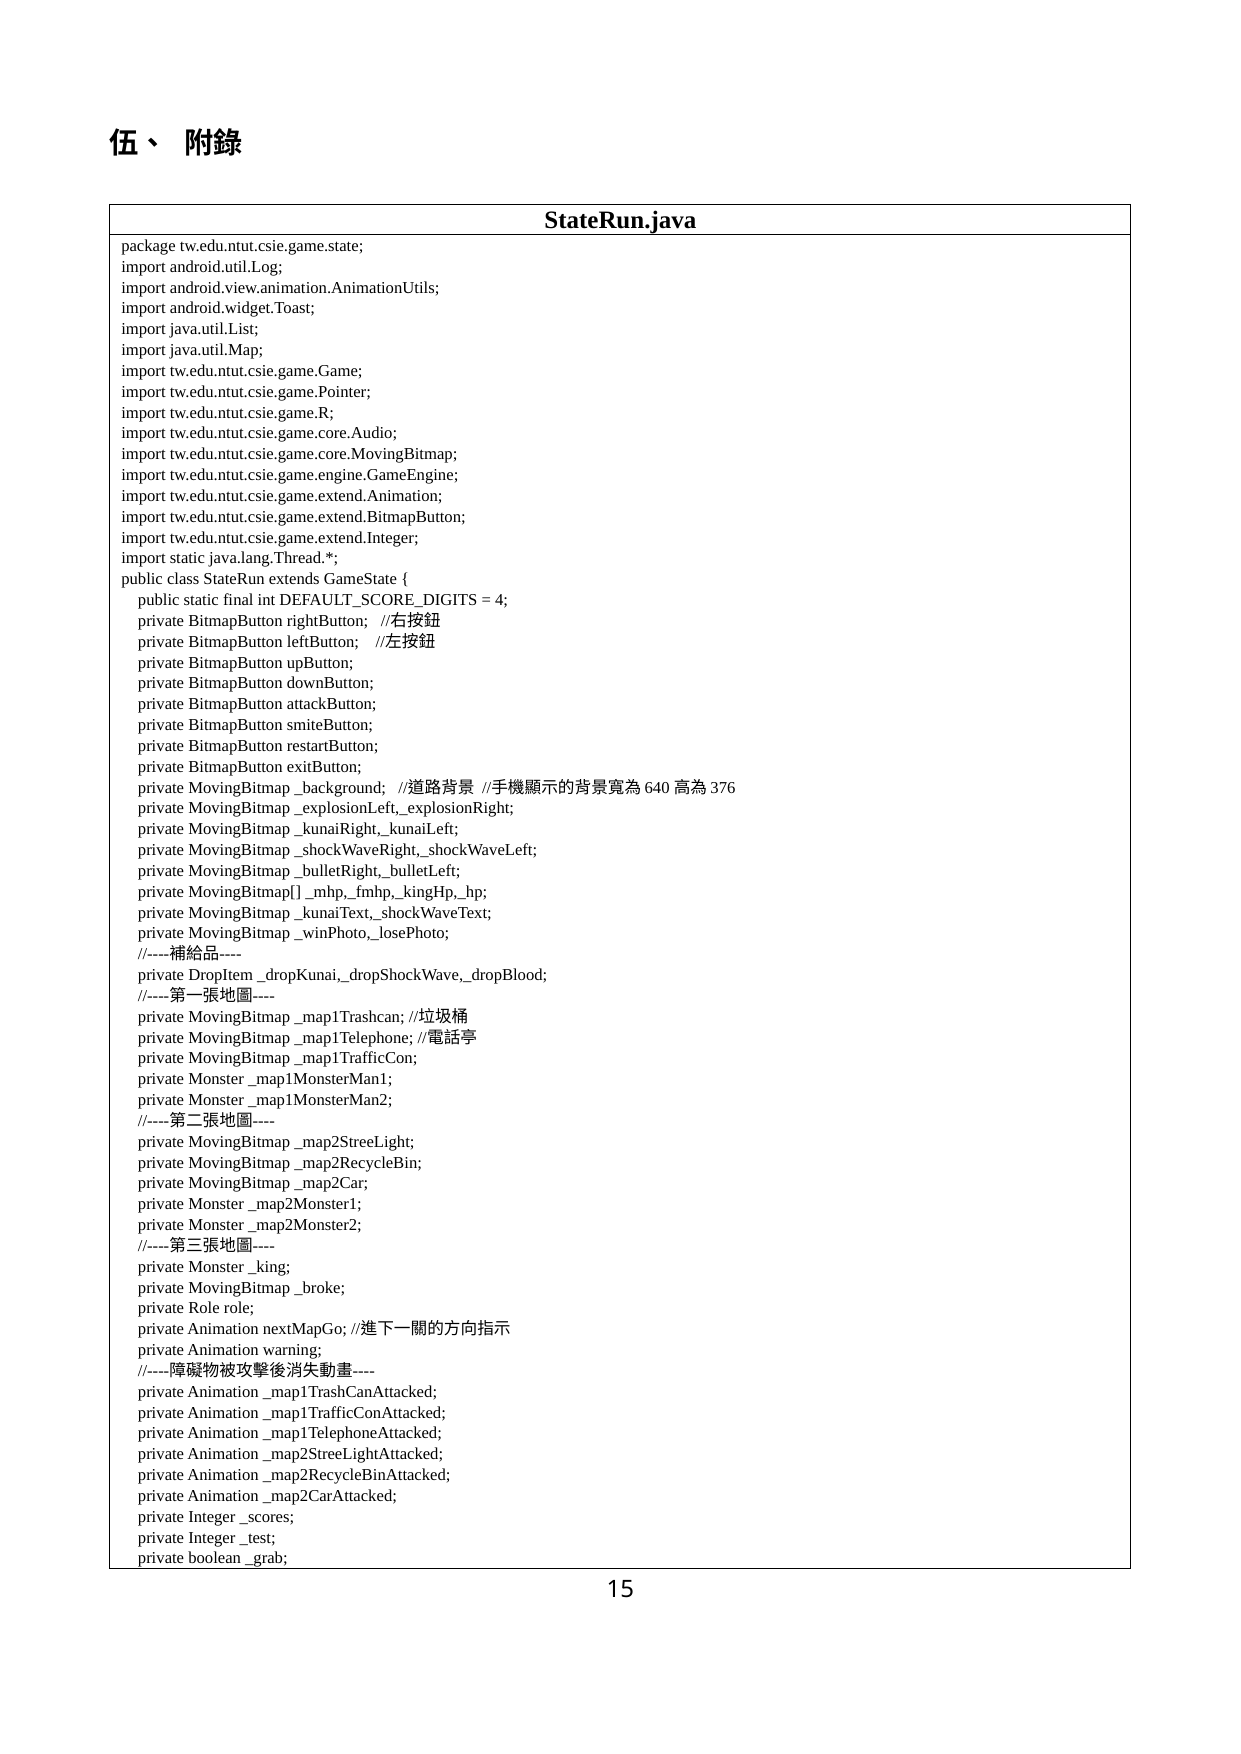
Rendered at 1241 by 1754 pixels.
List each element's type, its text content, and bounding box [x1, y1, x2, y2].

list 附錄 [109, 119, 1131, 162]
table_header StateRun.java [110, 205, 1130, 234]
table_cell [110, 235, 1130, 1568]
